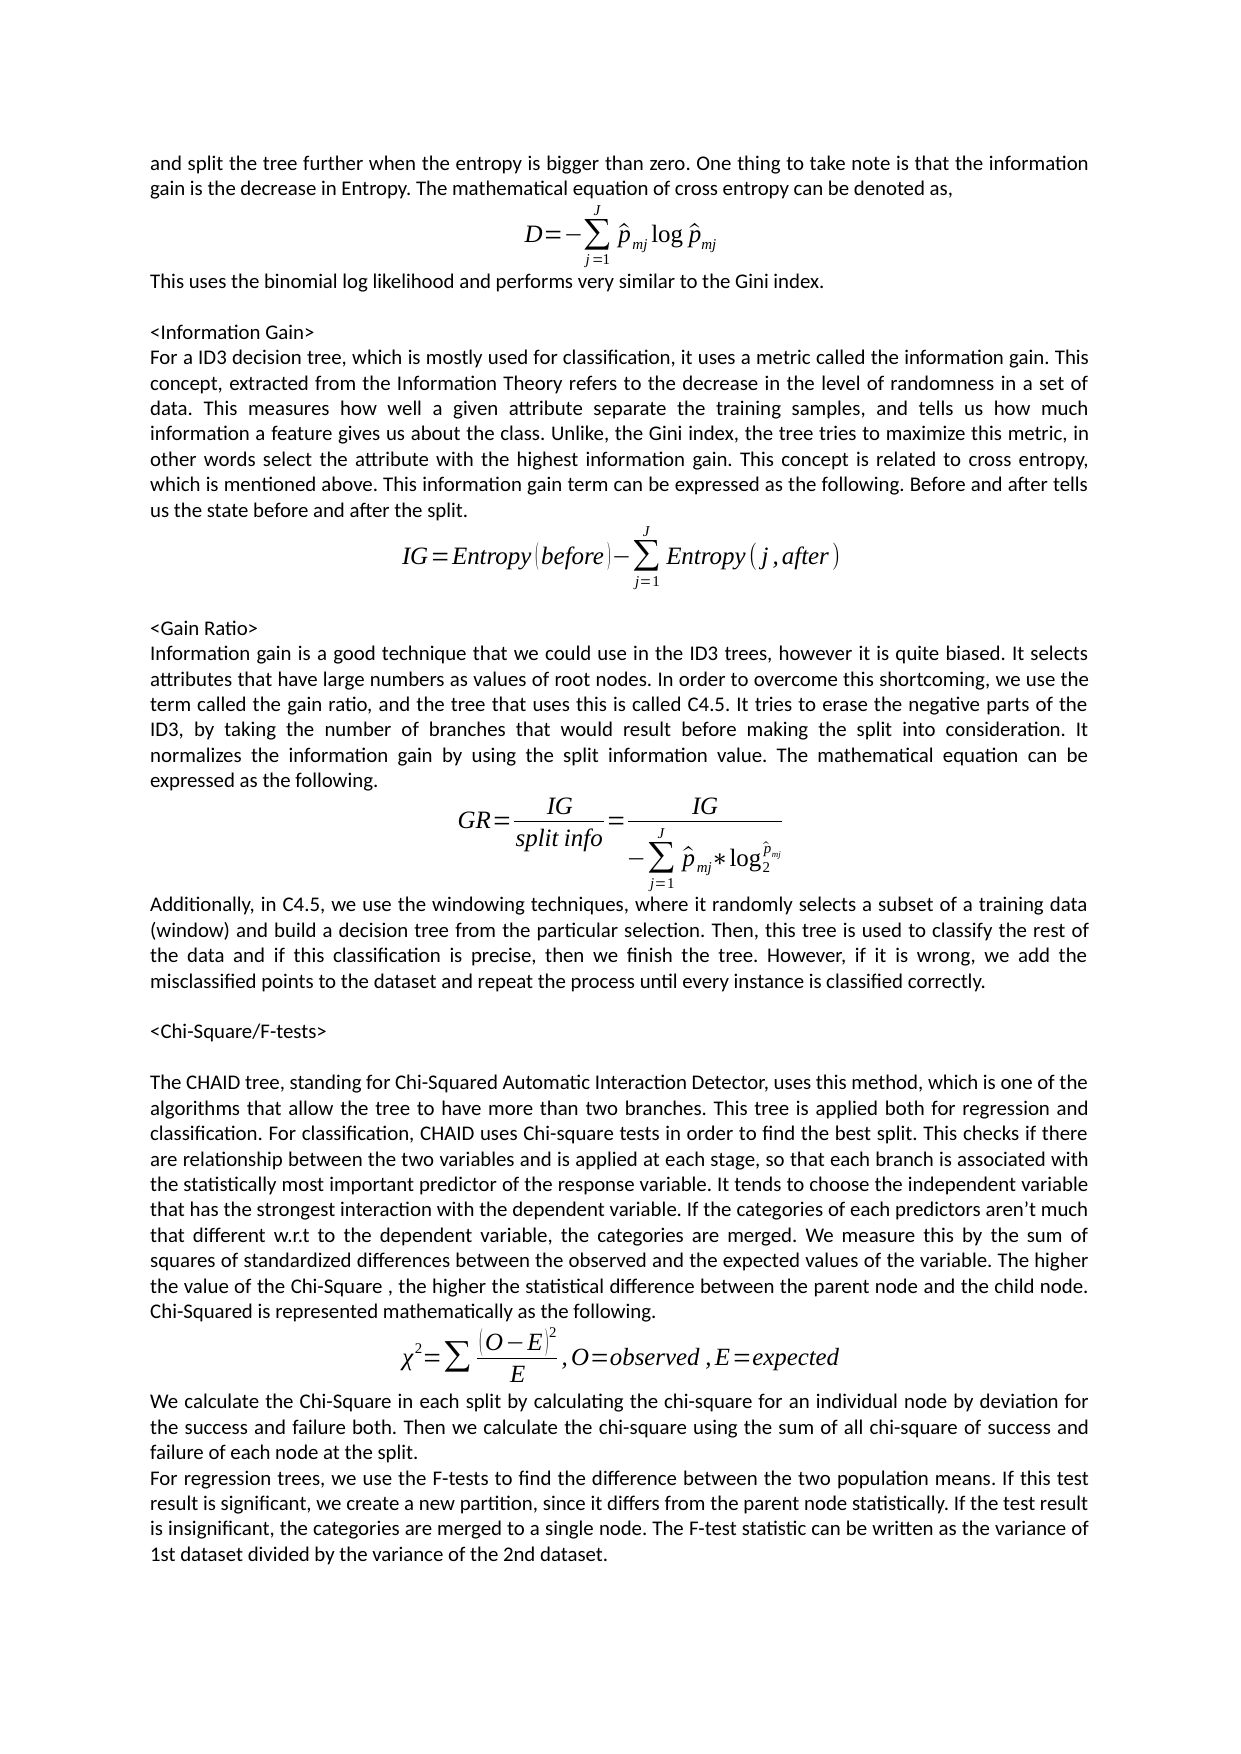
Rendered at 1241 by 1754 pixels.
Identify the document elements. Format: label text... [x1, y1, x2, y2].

text The CHAID tree, standing for Chi-Squared Automatic Interaction Detector, uses this method, which is one of the algorithms that allow the tree to have more than two branches. This tree is applied both for regression and classification. For classification, CHAID uses Chi-square tests in order to find the best split. This checks if there are relationship between the two variables and is applied at each stage, so that each branch is associated with the statistically most important predictor of the response variable. It tends to choose the independent variable that has the strongest interaction with the dependent variable. If the categories of each predictors aren’t much that different w.r.t to the dependent variable, the categories are merged. We measure this by the sum of squares of standardized differences between the observed and the expected values of the variable. The higher the value of the Chi-Square , the higher the statistical difference between the parent node and the child node. Chi-Squared is represented mathematically as the following. [150, 1069, 1090, 1324]
text <Information Gain> [150, 319, 1090, 344]
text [150, 150, 1090, 201]
text For a ID3 decision tree, which is mostly used for classification, it uses a metric called the information gain. This concept, extracted from the Information Theory refers to the decrease in the level of randomness in a set of data. This measures how well a given attribute separate the training samples, and tells us how much information a feature gives us about the class. Unlike, the Gini index, the tree tries to maximize this metric, in other words select the attribute with the highest information gain. This concept is related to cross entropy, which is mentioned above. This information gain term can be expressed as the following. Before and after tells us the state before and after the split. [150, 344, 1090, 522]
text <Chi-Square/F-tests> [150, 1019, 1090, 1044]
text Additionally, in C4.5, we use the windowing techniques, where it randomly selects a subset of a training data (window) and build a decision tree from the particular selection. Then, this tree is used to classify the rest of the data and if this classification is precise, then we finish the tree. However, if it is wrong, we add the misclassified points to the dataset and repeat the process until every instance is classified correctly. [150, 892, 1090, 993]
text We calculate the Chi-Square in each split by calculating the chi-square for an individual node by deviation for the success and failure both. Then we calculate the chi-square using the sum of all chi-square of success and failure of each node at the split. [150, 1388, 1090, 1465]
text This uses the binomial log likelihood and performs very similar to the Gini index. [150, 268, 1090, 293]
text For regression trees, we use the F-tests to find the difference between the two population means. If this test result is significant, we create a new partition, since it differs from the parent node statistically. If the test result is insignificant, the categories are merged to a single node. The F-test statistic can be written as the variance of 1st dataset divided by the variance of the 2nd dataset. [150, 1465, 1090, 1566]
text Information gain is a good technique that we could use in the ID3 trees, however it is quite biased. It selects attributes that have large numbers as values of root nodes. In order to overcome this shortcoming, we use the term called the gain ratio, and the tree that uses this is called C4.5. It tries to erase the negative parts of the ID3, by taking the number of branches that would result before making the split into consideration. It normalizes the information gain by using the split information value. The mathematical equation can be expressed as the following. [150, 640, 1090, 793]
text <Gain Ratio> [150, 615, 1090, 640]
